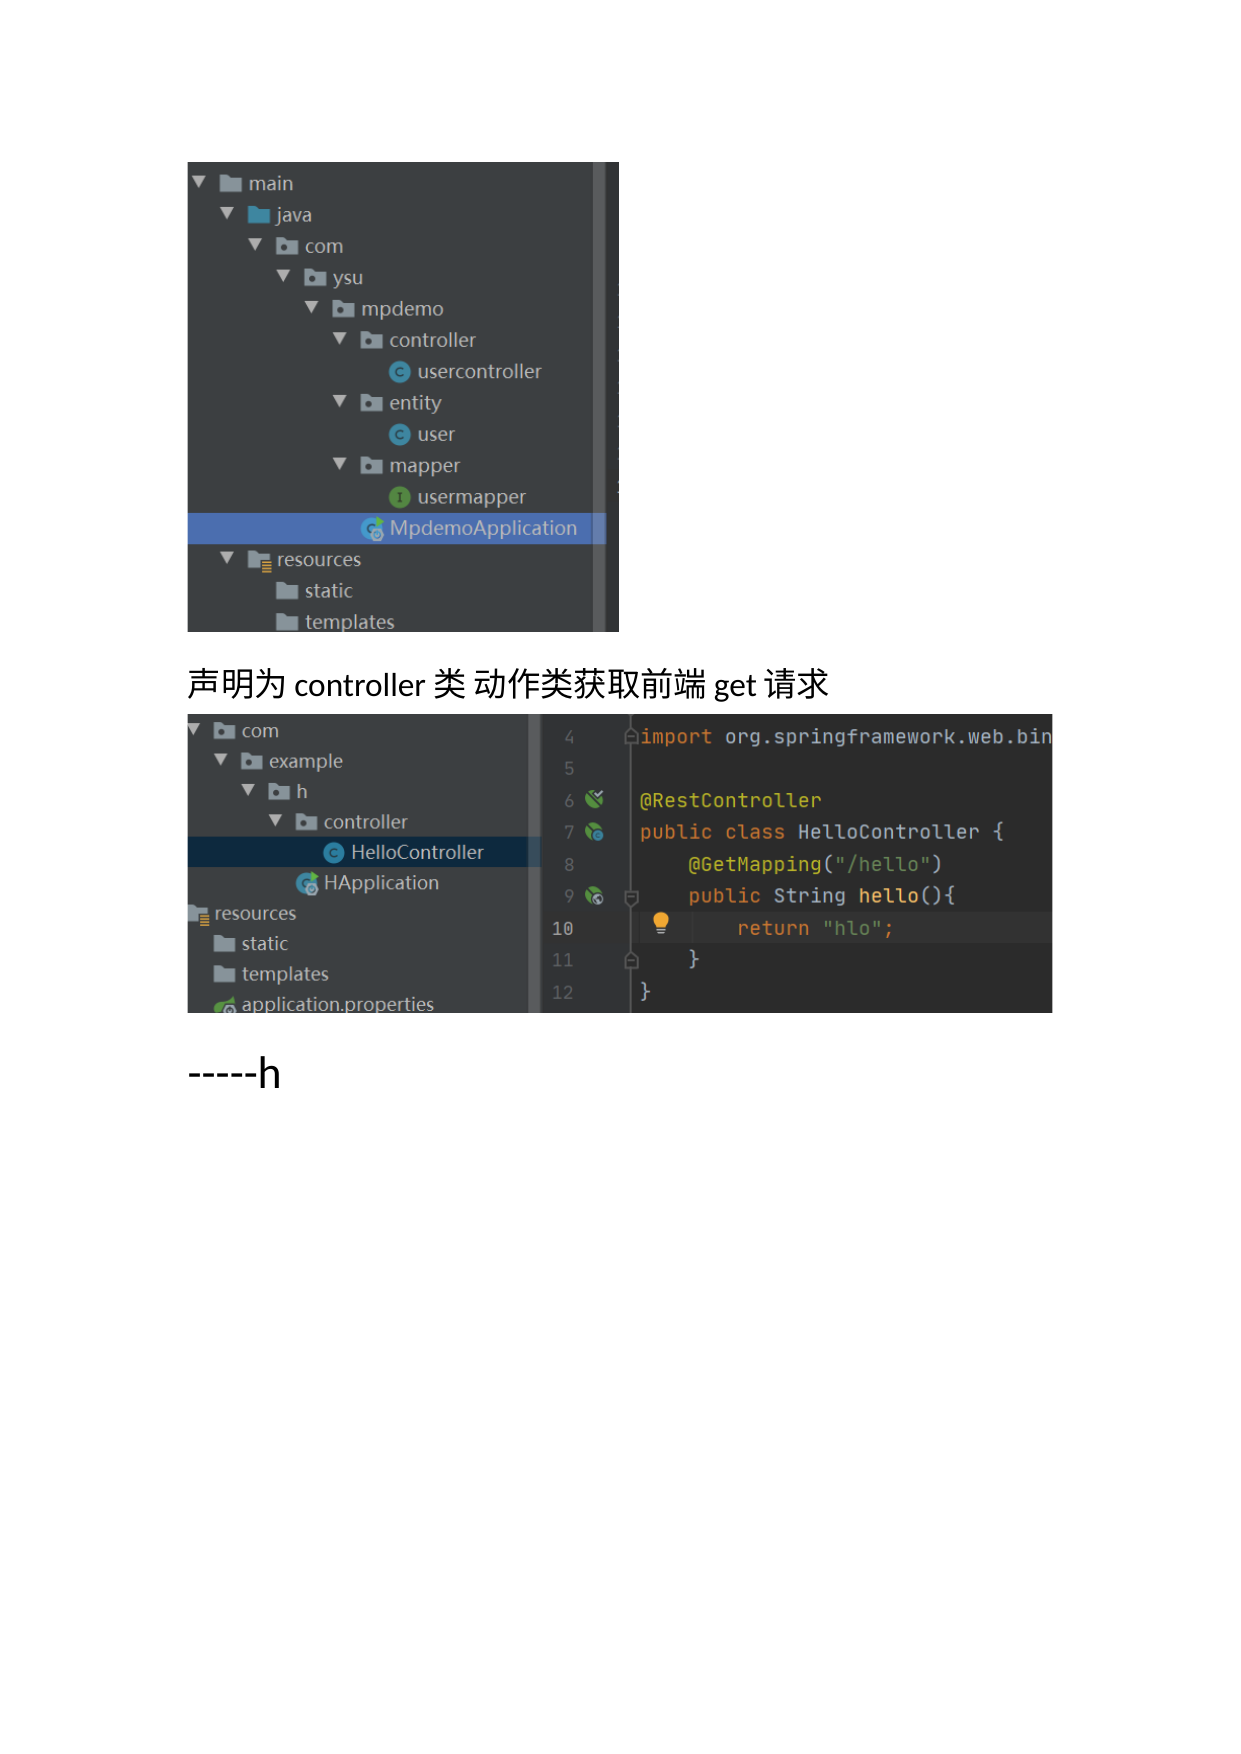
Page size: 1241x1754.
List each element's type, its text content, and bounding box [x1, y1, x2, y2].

picture [187, 162, 619, 632]
picture [187, 714, 1053, 1013]
text -----h [187, 1039, 1053, 1104]
text 声明为controller类 动作类获取前端get请求 [187, 649, 1053, 714]
